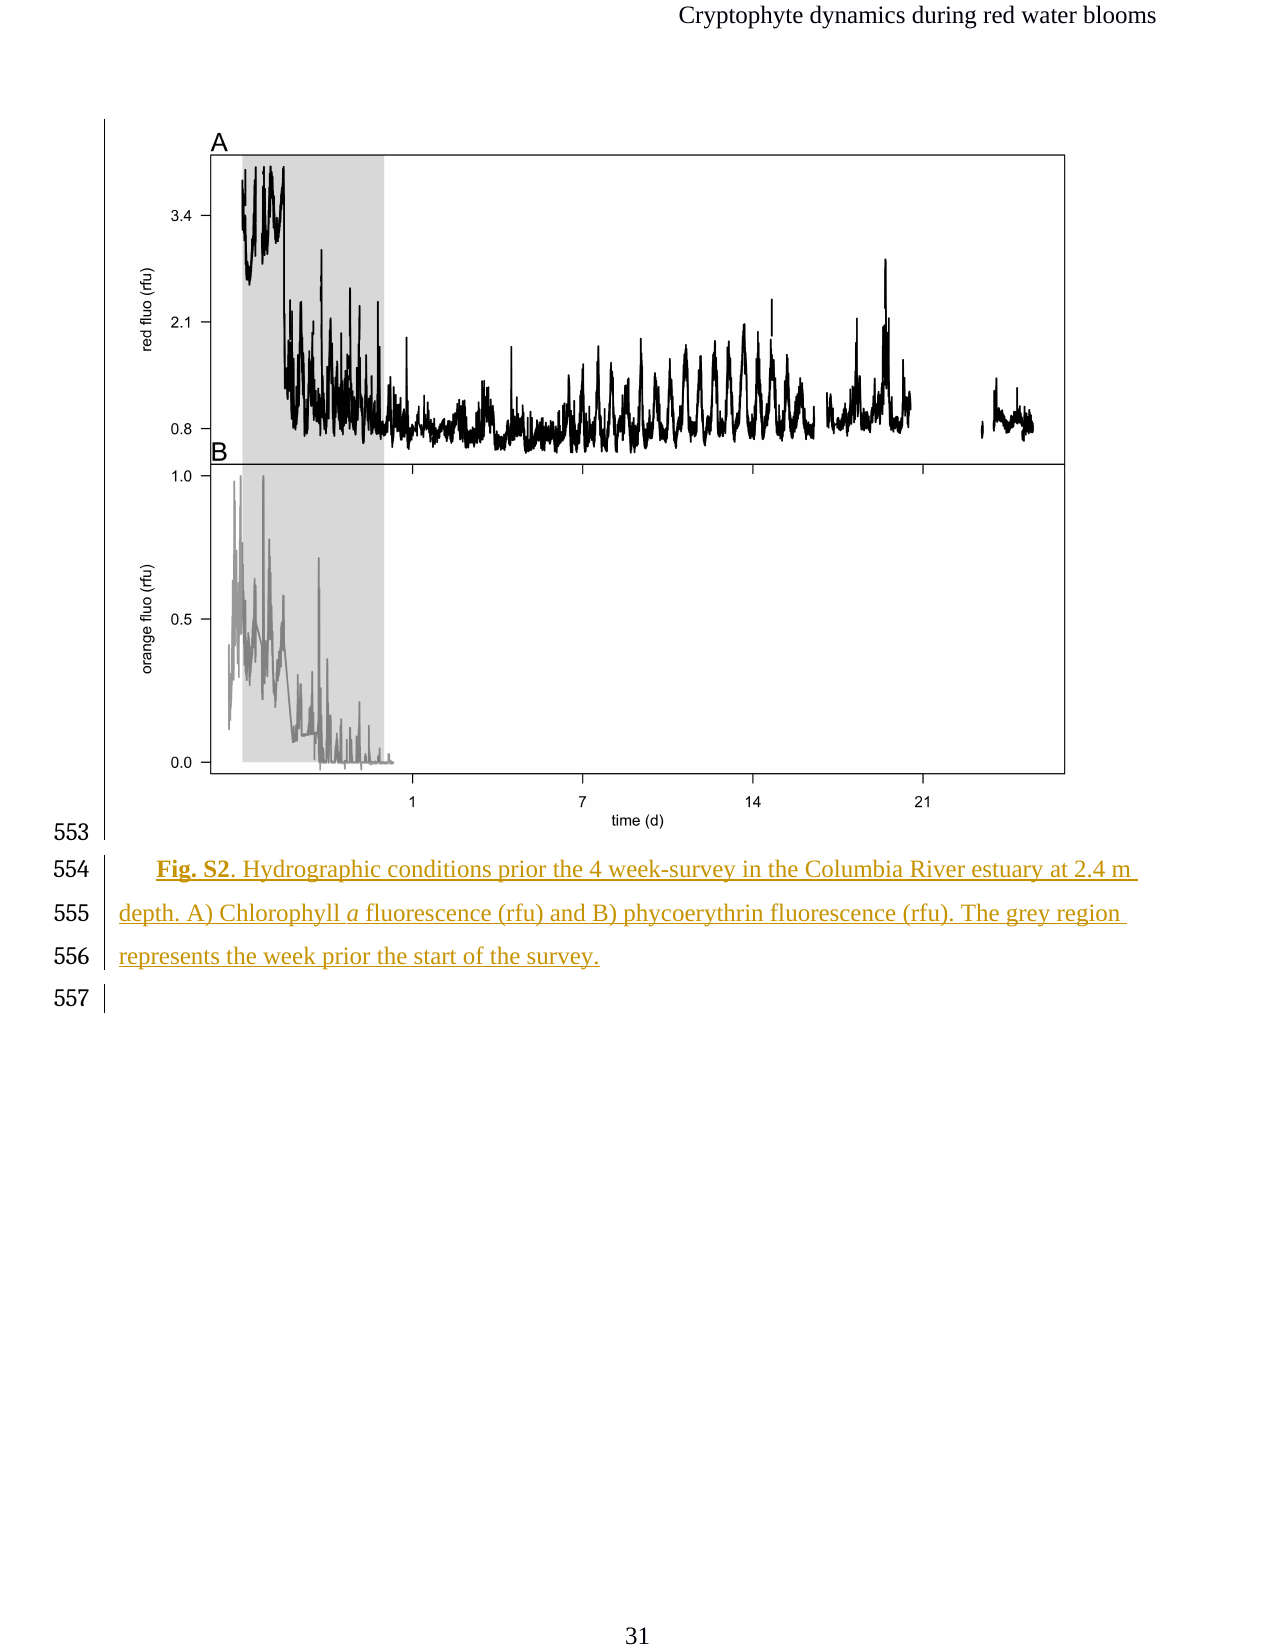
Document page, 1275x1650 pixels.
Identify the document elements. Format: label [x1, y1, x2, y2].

picture [118, 118, 1157, 841]
